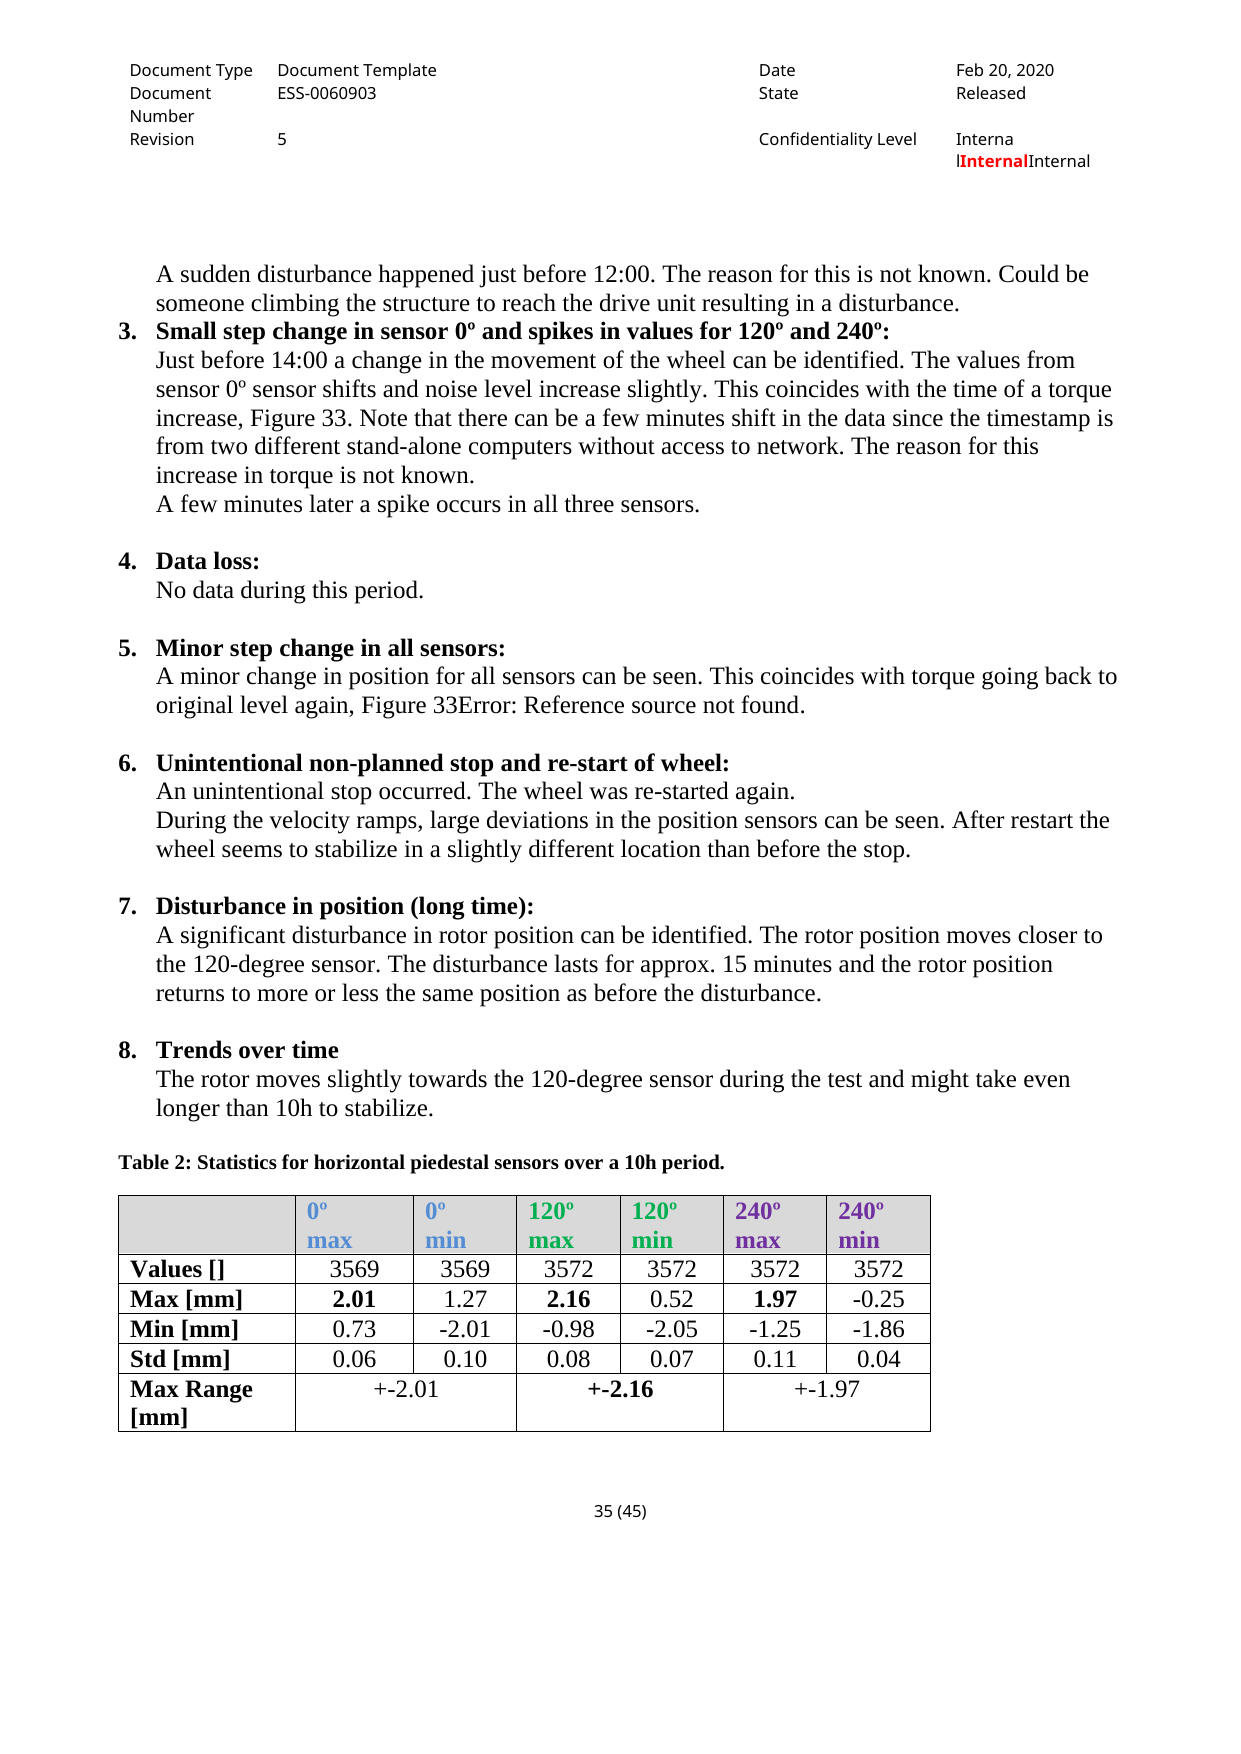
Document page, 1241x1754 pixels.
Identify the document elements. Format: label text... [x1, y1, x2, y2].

table_cell 2.16 [517, 1284, 620, 1313]
list The rotor moves slightly towards the 120-degree sensor during the test and might take even longer than 10h to stabilize. [156, 1064, 1122, 1121]
list Data loss: [118, 546, 1122, 575]
list Small step change in sensor 0º and spikes in values for 120º and 240º: [118, 316, 1122, 345]
list No data during this period. [156, 575, 1122, 604]
table_cell 0.11 [724, 1344, 826, 1373]
table_cell -2.01 [414, 1314, 516, 1343]
list Minor step change in all sensors: [118, 633, 1122, 661]
table_cell Values [] [119, 1255, 295, 1283]
table_cell 3569 [296, 1255, 413, 1283]
table_cell +-1.97 [724, 1374, 930, 1431]
table_cell Max [mm] [119, 1284, 295, 1313]
table_cell 1.97 [724, 1284, 826, 1313]
table_cell Max Range [mm] [119, 1374, 295, 1431]
list Disturbance in position (long time): [118, 891, 1122, 920]
list A few minutes later a spike occurs in all three sensors. [156, 489, 1122, 518]
table_cell 0.10 [414, 1344, 516, 1373]
table_cell 0.06 [296, 1344, 413, 1373]
table_cell 0.73 [296, 1314, 413, 1343]
list A significant disturbance in rotor position can be identified. The rotor position moves closer to the 120-degree sensor. The disturbance lasts for approx. 15 minutes and the rotor position returns to more or less the same position as before the disturbance. [156, 920, 1122, 1006]
table_cell +-2.16 [517, 1374, 723, 1431]
table_cell Min [mm] [119, 1314, 295, 1343]
table_cell 0.07 [621, 1344, 723, 1373]
table_cell -0.98 [517, 1314, 620, 1343]
text Table 2: Statistics for horizontal piedestal sensors over a 10h period. [118, 1150, 1122, 1174]
list A sudden disturbance happened just before 12:00. The reason for this is not known. Could be someone climbing the structure to reach the drive unit resulting in a disturbance. [156, 259, 1122, 316]
table_header 120º max [517, 1196, 620, 1253]
table_cell 1.27 [414, 1284, 516, 1313]
table_cell 3572 [724, 1255, 826, 1283]
table_cell -1.86 [827, 1314, 930, 1343]
table_cell 0.04 [827, 1344, 930, 1373]
table_cell 3569 [414, 1255, 516, 1283]
table_cell -1.25 [724, 1314, 826, 1343]
table_header 0º min [414, 1196, 516, 1253]
table_cell 0.52 [621, 1284, 723, 1313]
list Just before 14:00 a change in the movement of the wheel can be identified. The values from sensor 0º sensor shifts and noise level increase slightly. This coincides with the time of a torque increase, Figure 6. Note that there can be a few minutes shift in the data since the timestamp is from two different stand-alone computers without access to network. The reason for this increase in torque is not known. [156, 345, 1122, 489]
list Trends over time [118, 1035, 1122, 1064]
table_cell 2.01 [296, 1284, 413, 1313]
table_cell 0.08 [517, 1344, 620, 1373]
list During the velocity ramps, large deviations in the position sensors can be seen. After restart the wheel seems to stabilize in a slightly different location than before the stop. [156, 805, 1122, 863]
table_cell -2.05 [621, 1314, 723, 1343]
list An unintentional stop occurred. The wheel was re-started again. [156, 776, 1122, 805]
table_cell 3572 [517, 1255, 620, 1283]
table_header 240º max [724, 1196, 826, 1253]
table_cell Std [mm] [119, 1344, 295, 1373]
table_cell -0.25 [827, 1284, 930, 1313]
table_header 0º max [296, 1196, 413, 1253]
table_header [119, 1196, 295, 1253]
table_cell 3572 [827, 1255, 930, 1283]
table_cell +-2.01 [296, 1374, 516, 1431]
table_header 120º min [621, 1196, 723, 1253]
list Unintentional non-planned stop and re-start of wheel: [118, 748, 1122, 776]
table_header 240º min [827, 1196, 930, 1253]
table_cell 3572 [621, 1255, 723, 1283]
